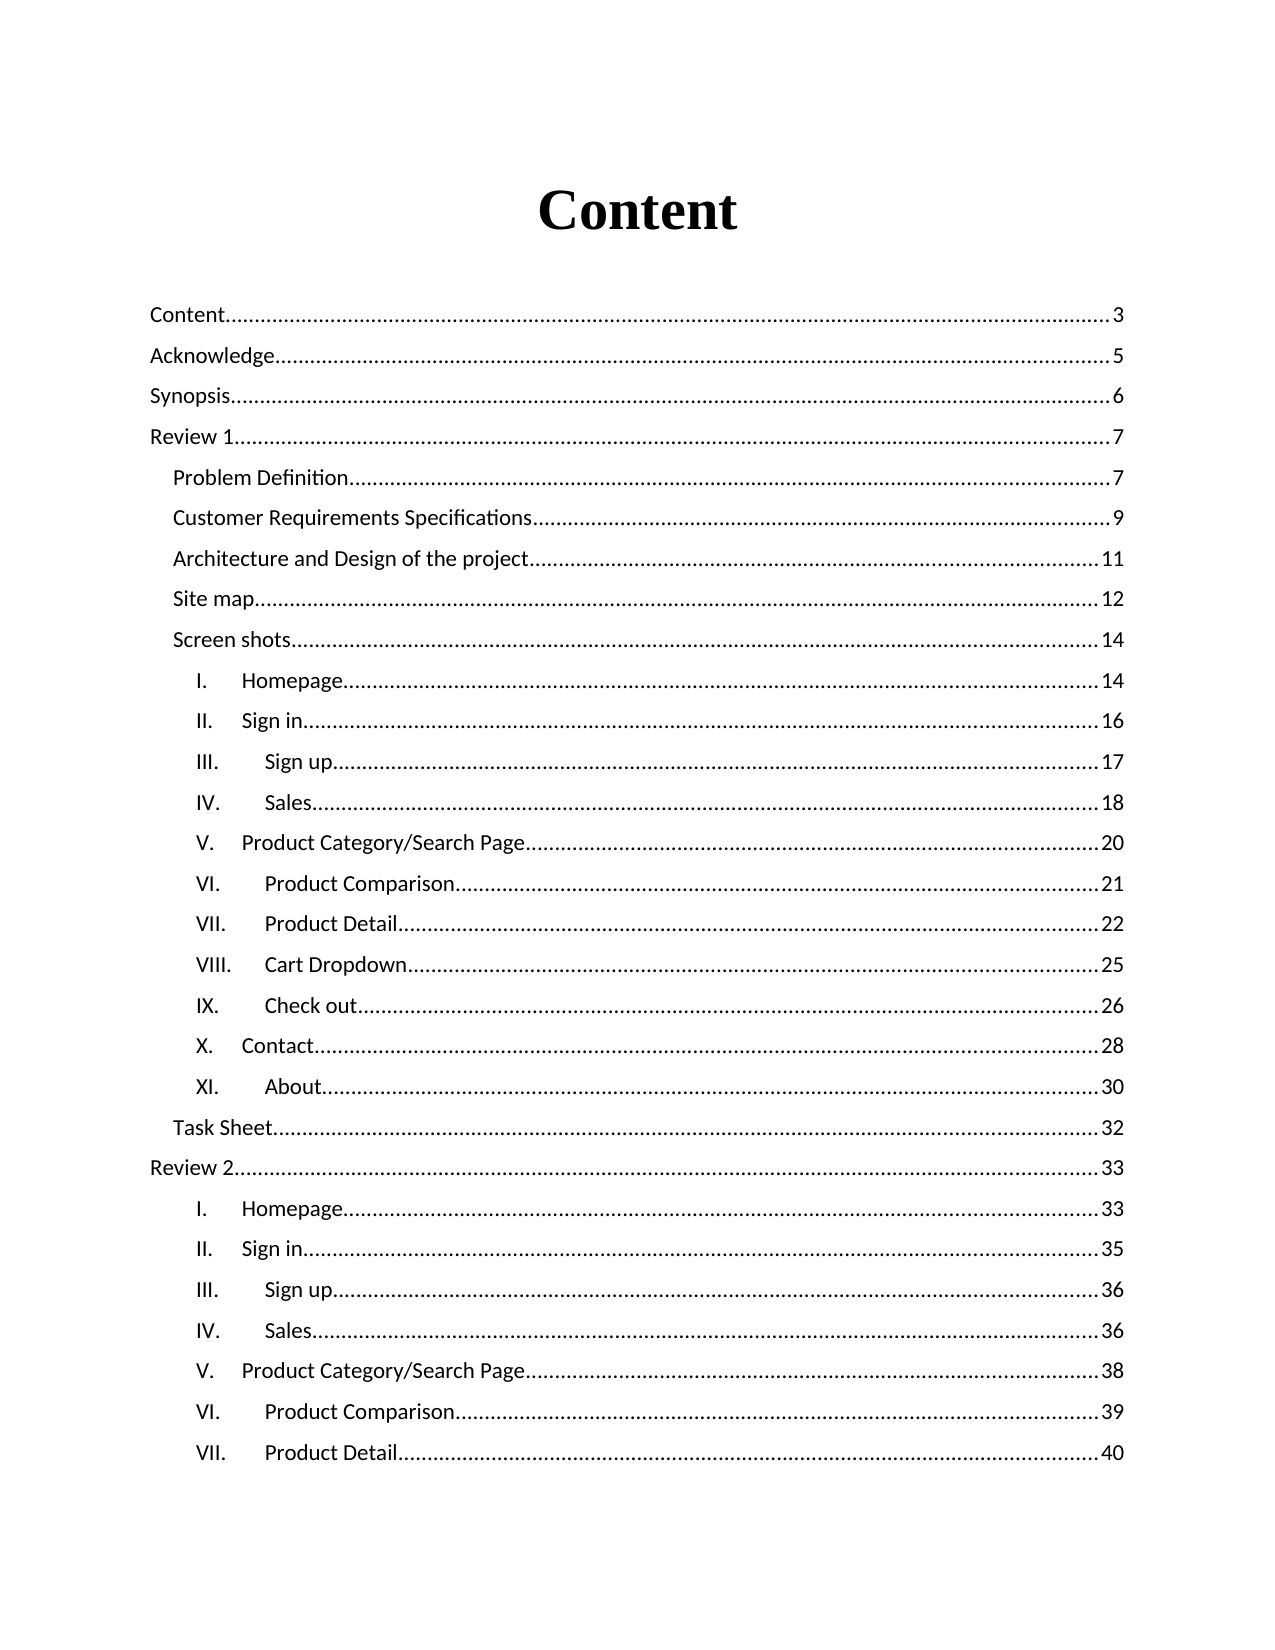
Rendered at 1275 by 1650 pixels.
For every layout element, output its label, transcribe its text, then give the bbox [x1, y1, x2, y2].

text II. Sign in 35 [196, 1234, 1125, 1263]
text V. Product Category/Search Page 38 [196, 1356, 1125, 1384]
text Review 2 33 [150, 1153, 1125, 1181]
text VII. Product Detail 40 [196, 1438, 1125, 1466]
text III. Sign up 36 [196, 1275, 1125, 1303]
text Content 3 [150, 300, 1125, 328]
subtitle Content [150, 175, 1125, 242]
text VI. Product Comparison 21 [196, 869, 1125, 897]
text Architecture and Design of the project 11 [173, 544, 1125, 572]
text V. Product Category/Search Page 20 [196, 828, 1125, 856]
text Acknowledge 5 [150, 341, 1125, 369]
text Site map 12 [173, 584, 1125, 613]
text Synopsis 6 [150, 381, 1125, 409]
text VIII. Cart Dropdown 25 [196, 950, 1125, 978]
text IX. Check out 26 [196, 991, 1125, 1019]
text IV. Sales 36 [196, 1316, 1125, 1344]
text XI. About 30 [196, 1072, 1125, 1100]
text I. Homepage 14 [196, 666, 1125, 694]
text VI. Product Comparison 39 [196, 1397, 1125, 1425]
text Task Sheet 32 [173, 1113, 1125, 1141]
text Review 1 7 [150, 422, 1125, 450]
text IV. Sales 18 [196, 788, 1125, 816]
text II. Sign in 16 [196, 706, 1125, 734]
text Customer Requirements Specifications 9 [173, 503, 1125, 531]
text Problem Definition 7 [173, 463, 1125, 491]
text III. Sign up 17 [196, 747, 1125, 775]
text X. Contact 28 [196, 1031, 1125, 1059]
text I. Homepage 33 [196, 1194, 1125, 1222]
text VII. Product Detail 22 [196, 909, 1125, 938]
text Screen shots 14 [173, 625, 1125, 653]
